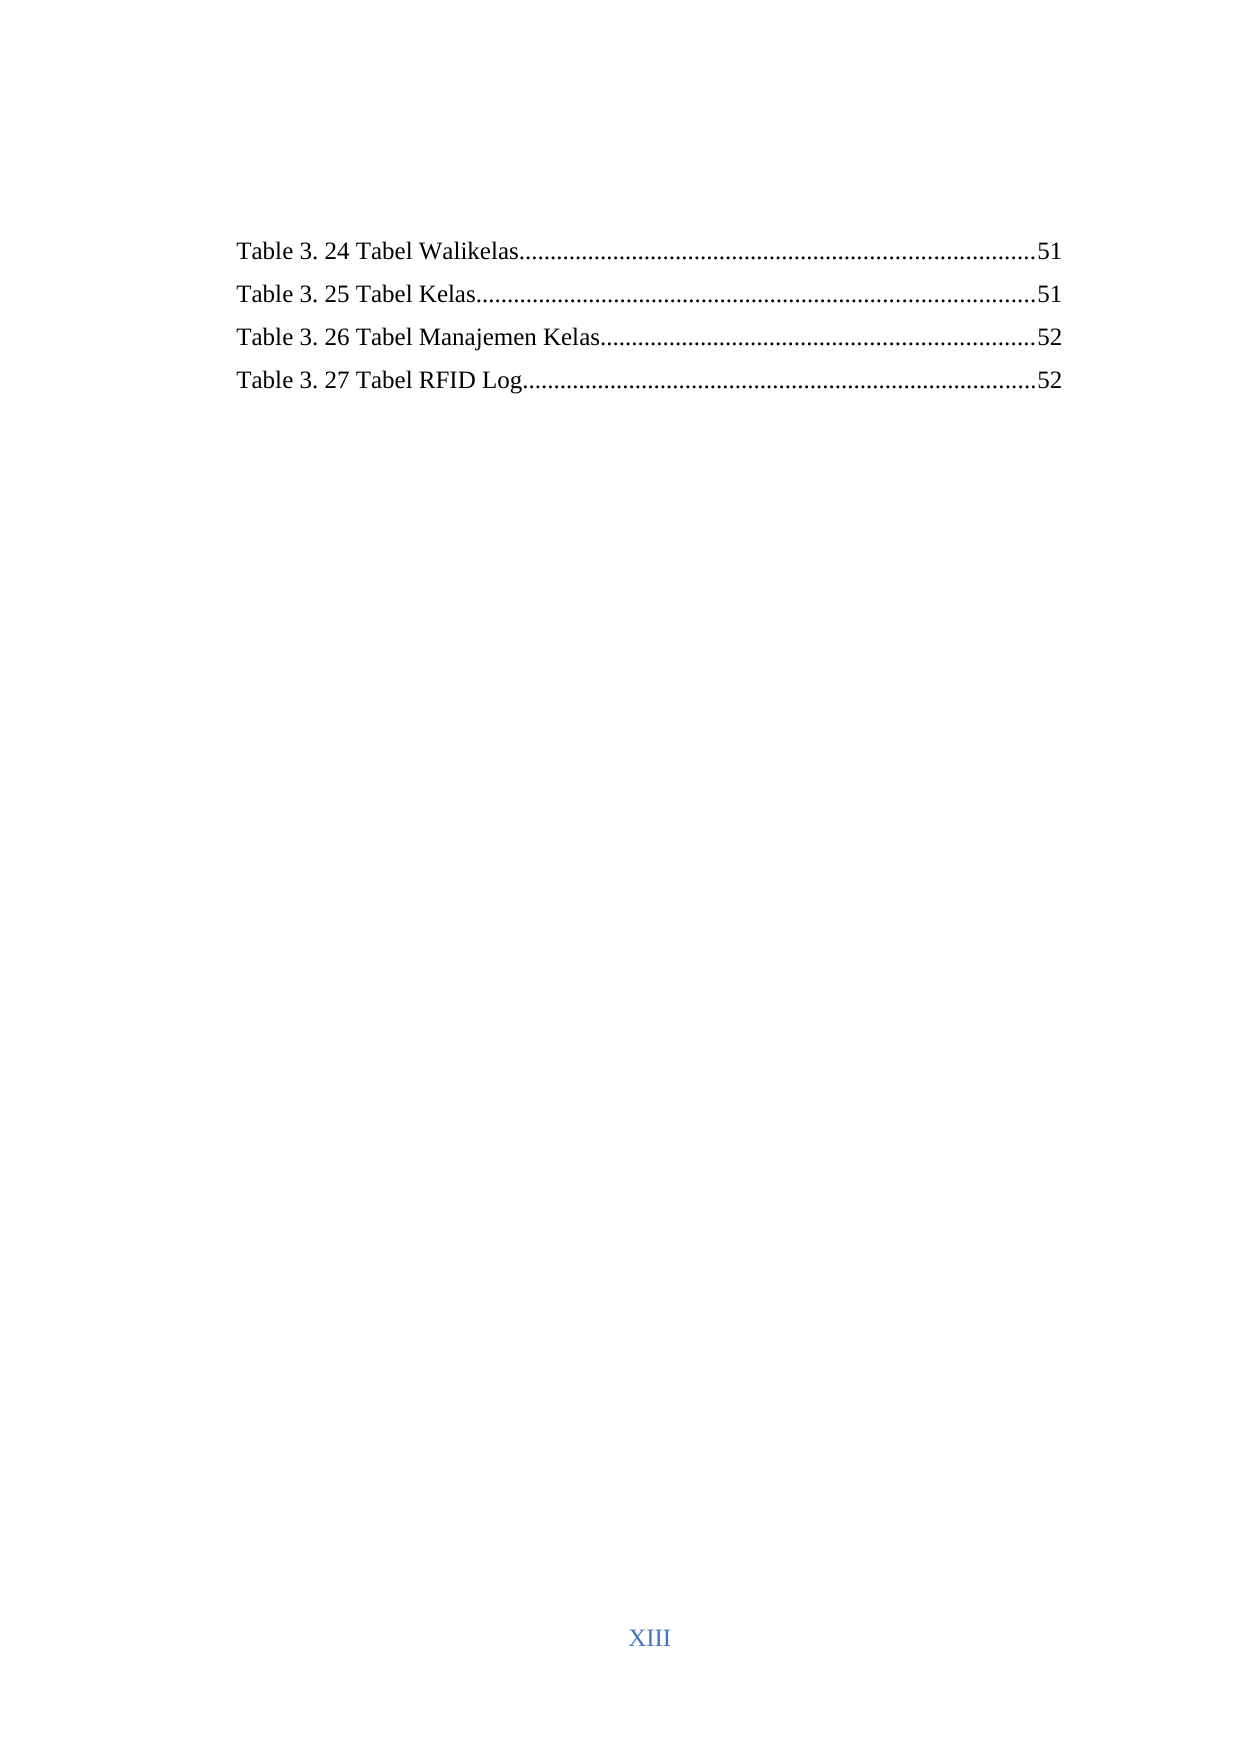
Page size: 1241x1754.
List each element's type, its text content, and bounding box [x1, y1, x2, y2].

text Table 3. 26 Tabel Manajemen Kelas 52 [236, 322, 1063, 351]
text Table 3. 27 Tabel RFID Log 52 [236, 366, 1063, 394]
text Table 3. 24 Tabel Walikelas 51 [236, 236, 1063, 265]
text Table 3. 25 Tabel Kelas 51 [236, 279, 1063, 308]
